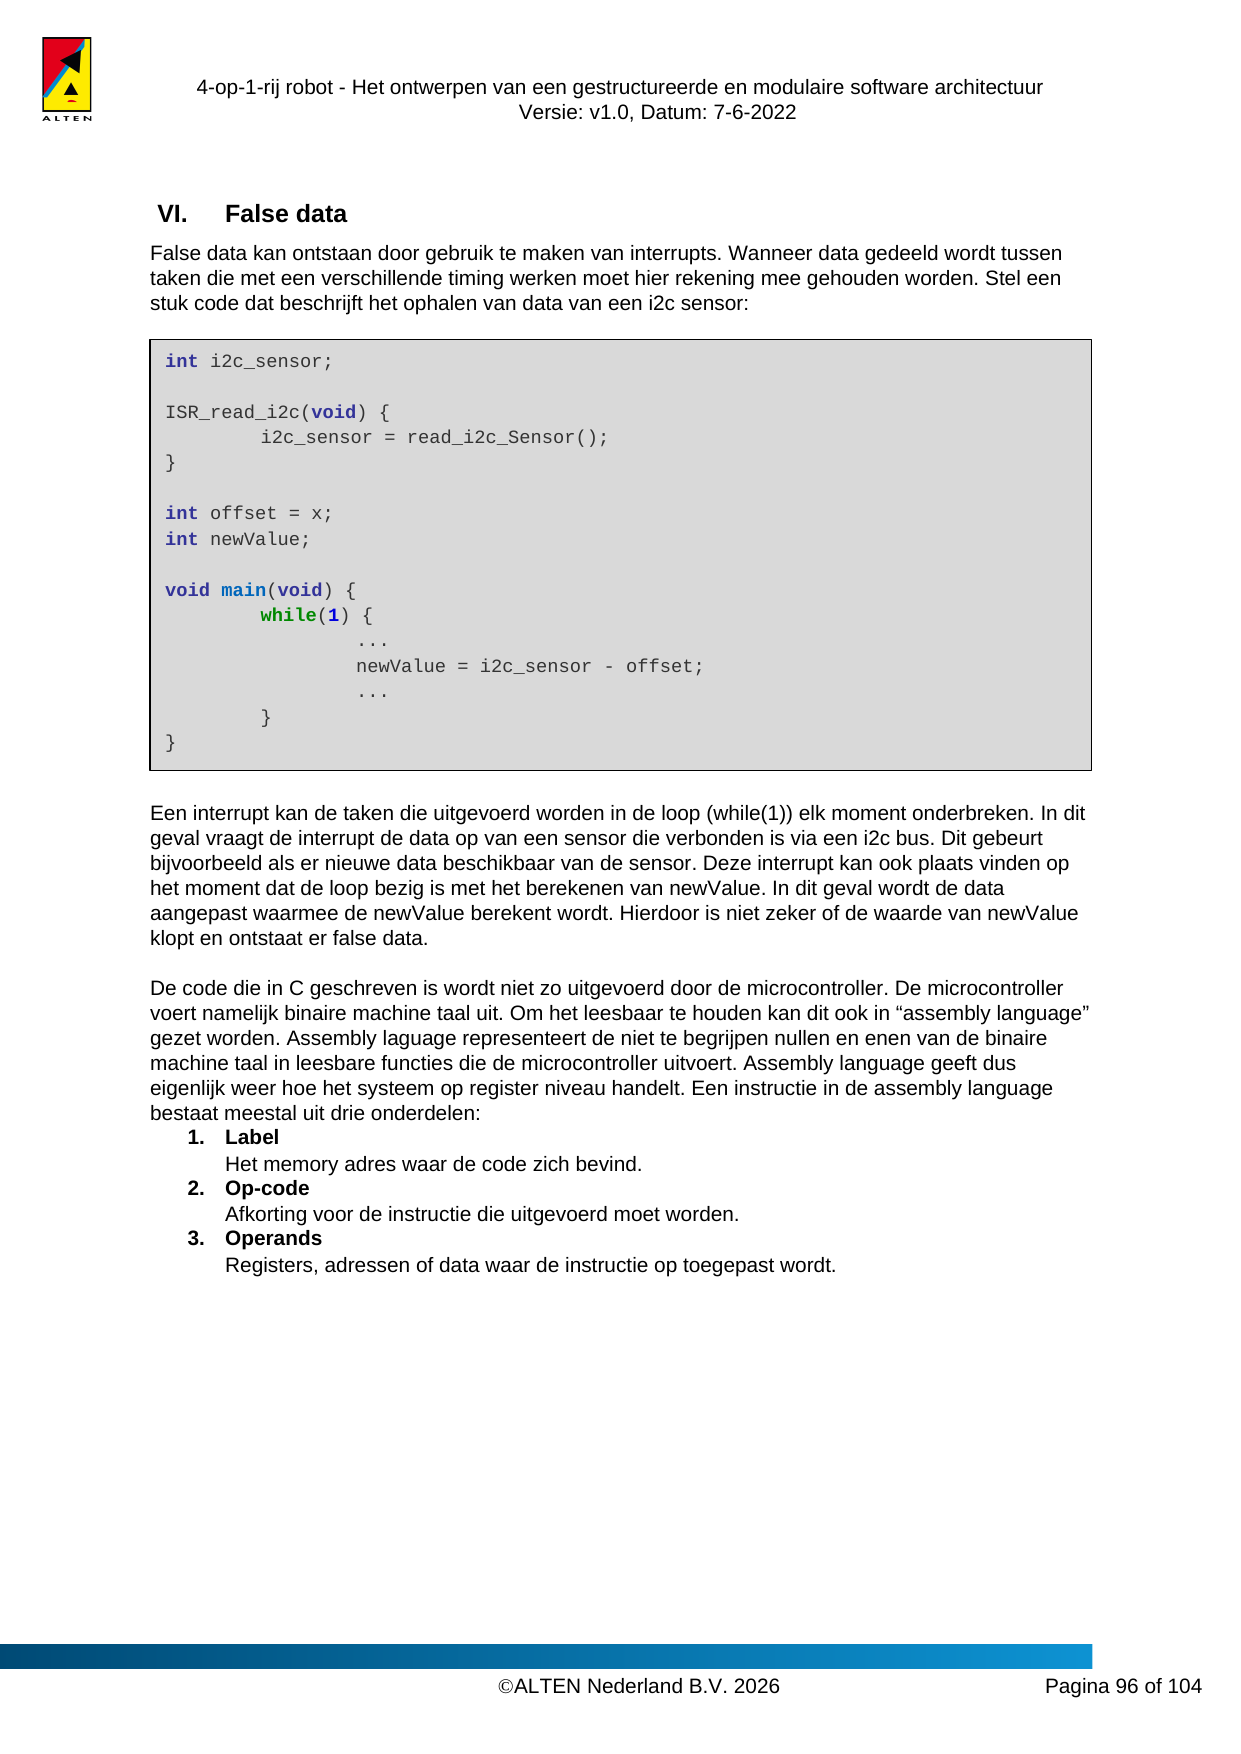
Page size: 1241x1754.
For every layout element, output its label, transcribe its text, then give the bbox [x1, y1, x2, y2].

list Het memory adres waar de code zich bevind. [225, 1150, 1090, 1175]
subtitle False data [187, 199, 1090, 227]
picture [332, 1644, 337, 1668]
text Een interrupt kan de taken die uitgevoerd worden in de loop (while(1)) elk moment onderbreken. In dit geval vraagt de interrupt de data op van een sensor die verbonden is via een i2c bus. Dit gebeurt bijvoorbeeld als er nieuwe data beschikbaar van de sensor. Deze interrupt kan ook plaats vinden op het moment dat de loop bezig is met het berekenen van newValue. In dit geval wordt de data aangepast waarmee de newValue berekent wordt. Hierdoor is niet zeker of de waarde van newValue klopt en ontstaat er false data. [150, 799, 1090, 949]
list Afkorting voor de instructie die uitgevoerd moet worden. [225, 1201, 1090, 1226]
list Label [187, 1124, 1090, 1148]
list Op-code [187, 1175, 1090, 1199]
text De code die in C geschreven is wordt niet zo uitgevoerd door de microcontroller. De microcontroller voert namelijk binaire machine taal uit. Om het leesbaar te houden kan dit ook in “assembly language” gezet worden. Assembly laguage representeert de niet te begrijpen nullen en enen van de binaire machine taal in leesbare functies die de microcontroller uitvoert. Assembly language geeft dus eigenlijk weer hoe het systeem op register niveau handelt. Een instructie in de assembly language bestaat meestal uit drie onderdelen: [150, 974, 1090, 1124]
picture [42, 37, 92, 121]
list Operands [187, 1226, 1090, 1250]
list Registers, adressen of data waar de instructie op toegepast wordt. [225, 1252, 1090, 1277]
text False data kan ontstaan door gebruik te maken van interrupts. Wanneer data gedeeld wordt tussen taken die met een verschillende timing werken moet hier rekening mee gehouden worden. Stel een stuk code dat beschrijft het ophalen van data van een i2c sensor: [150, 240, 1090, 315]
